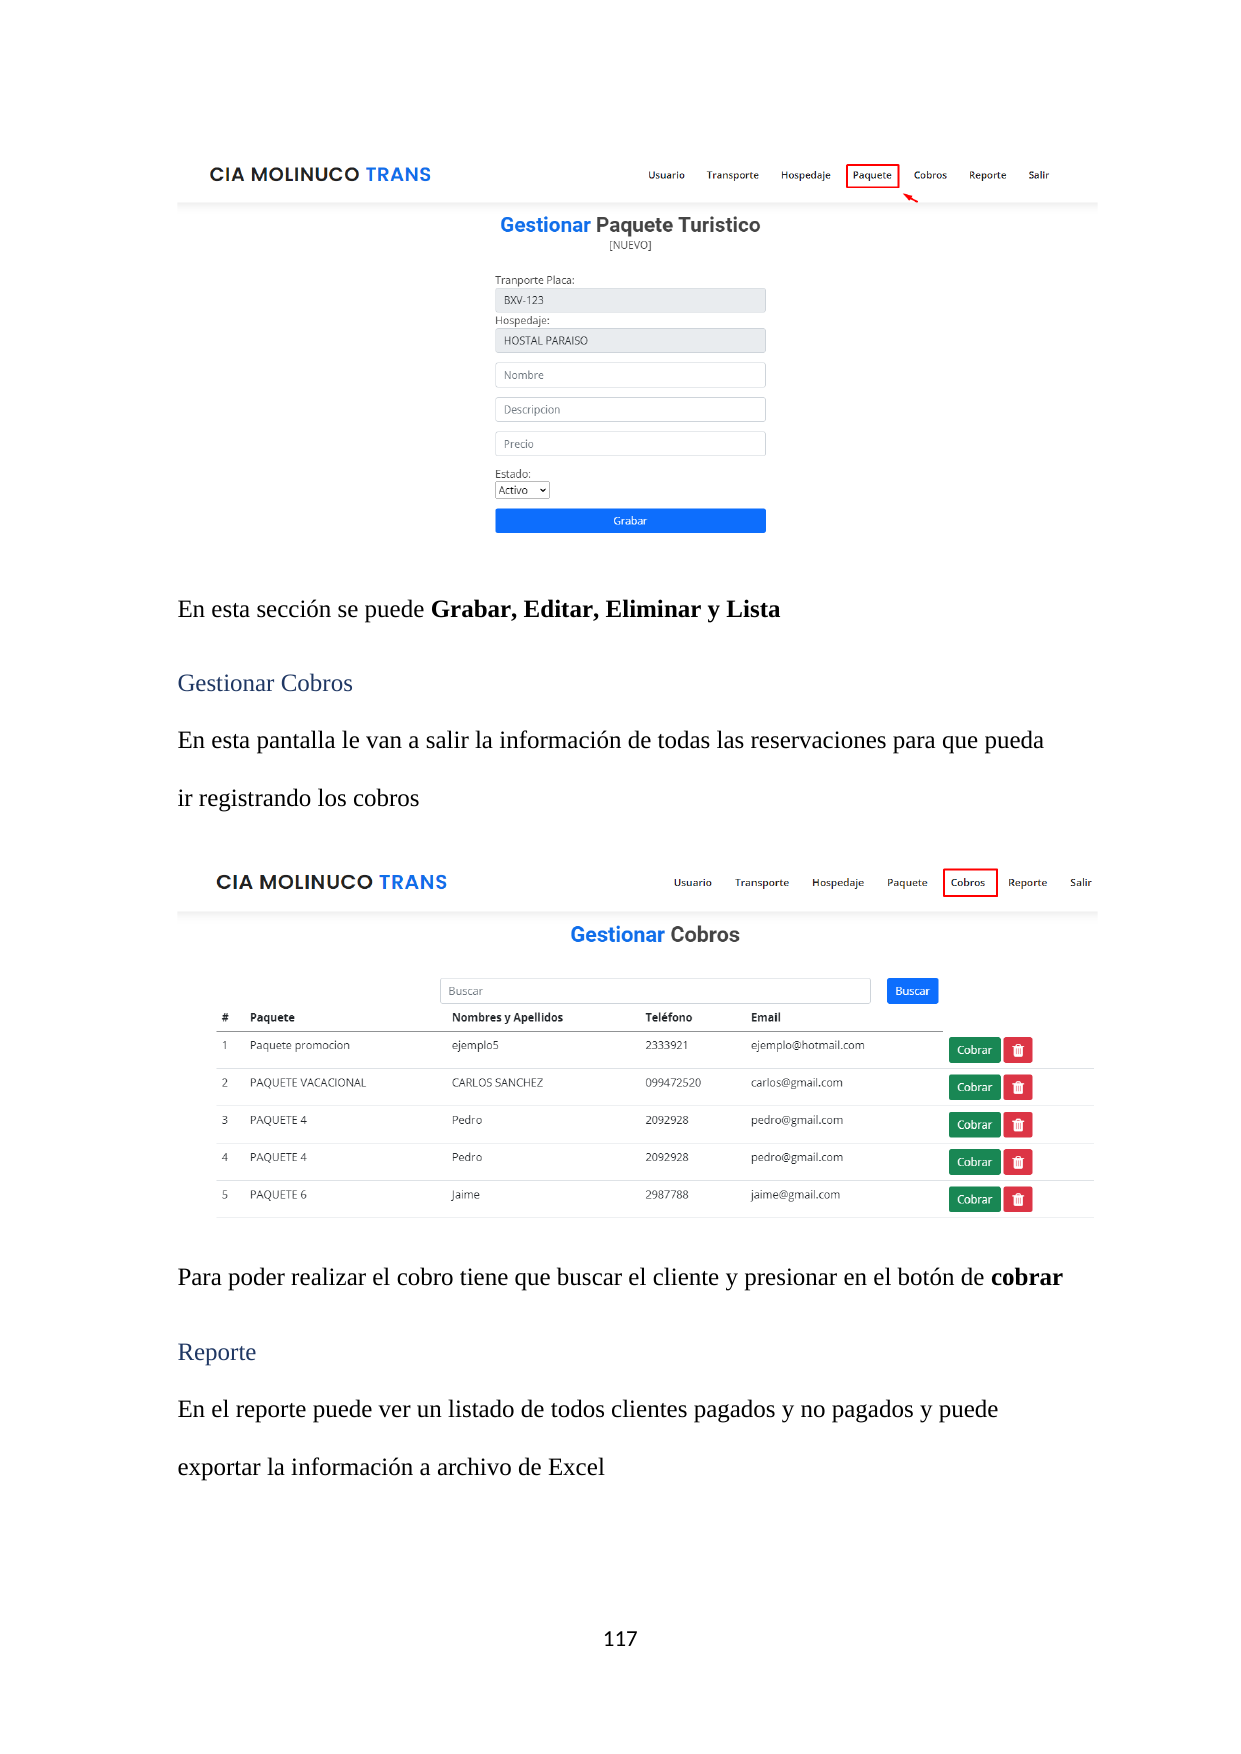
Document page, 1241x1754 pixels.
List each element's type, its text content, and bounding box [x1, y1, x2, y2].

subtitle Reporte [177, 1337, 1063, 1365]
subtitle Gestionar Cobros [177, 668, 1063, 697]
text En el reporte puede ver un listado de todos clientes pagados y no pagados y puede exportar la información a archivo de Excel [177, 1394, 1063, 1480]
picture [177, 857, 1098, 1218]
text En esta pantalla le van a salir la información de todas las reservaciones para que pueda ir registrando los cobros [177, 725, 1063, 812]
text Para poder realizar el cobro tiene que buscar el cliente y presionar en el botón de cobrar [177, 1262, 1063, 1291]
text En esta sección se puede Grabar, Editar, Eliminar y Lista [177, 594, 1063, 622]
picture [177, 147, 1098, 549]
